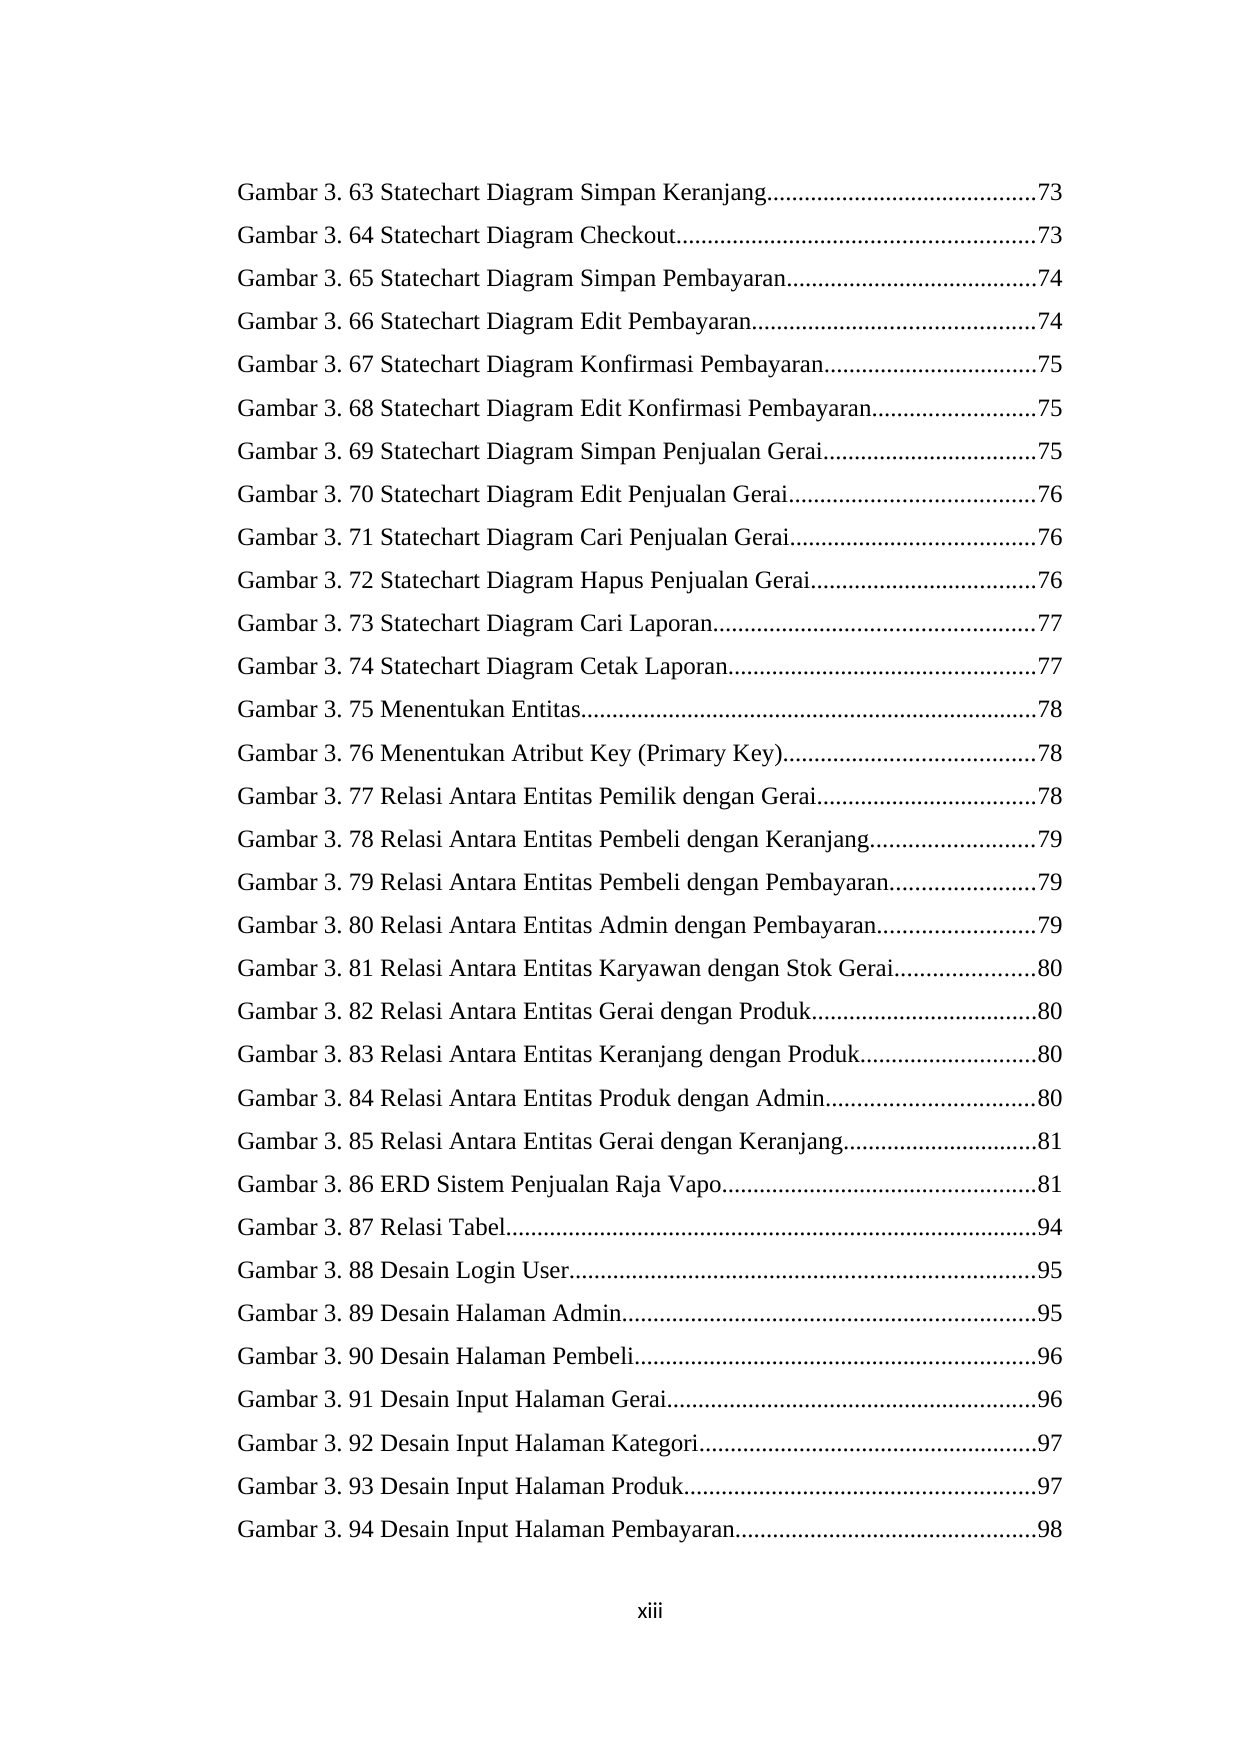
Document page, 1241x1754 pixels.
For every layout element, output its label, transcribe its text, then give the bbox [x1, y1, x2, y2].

text Gambar 3. 76 Menentukan Atribut Key (Primary Key) 78 [237, 738, 1063, 766]
text Gambar 3. 86 ERD Sistem Penjualan Raja Vapo 81 [237, 1169, 1063, 1198]
text Gambar 3. 78 Relasi Antara Entitas Pembeli dengan Keranjang 79 [237, 824, 1063, 853]
text Gambar 3. 65 Statechart Diagram Simpan Pembayaran 74 [237, 263, 1063, 292]
text Gambar 3. 66 Statechart Diagram Edit Pembayaran 74 [237, 306, 1063, 335]
text Gambar 3. 85 Relasi Antara Entitas Gerai dengan Keranjang 81 [237, 1126, 1063, 1154]
text Gambar 3. 84 Relasi Antara Entitas Produk dengan Admin 80 [237, 1083, 1063, 1111]
text Gambar 3. 89 Desain Halaman Admin 95 [237, 1298, 1063, 1327]
text Gambar 3. 77 Relasi Antara Entitas Pemilik dengan Gerai 78 [237, 781, 1063, 809]
text Gambar 3. 73 Statechart Diagram Cari Laporan 77 [237, 608, 1063, 637]
text Gambar 3. 91 Desain Input Halaman Gerai 96 [237, 1384, 1063, 1413]
text Gambar 3. 72 Statechart Diagram Hapus Penjualan Gerai 76 [237, 565, 1063, 594]
text Gambar 3. 83 Relasi Antara Entitas Keranjang dengan Produk 80 [237, 1039, 1063, 1068]
text Gambar 3. 71 Statechart Diagram Cari Penjualan Gerai 76 [237, 522, 1063, 551]
text Gambar 3. 68 Statechart Diagram Edit Konfirmasi Pembayaran 75 [237, 393, 1063, 421]
text Gambar 3. 88 Desain Login User 95 [237, 1255, 1063, 1284]
text Gambar 3. 94 Desain Input Halaman Pembayaran 98 [237, 1514, 1063, 1543]
text Gambar 3. 87 Relasi Tabel 94 [237, 1212, 1063, 1241]
text Gambar 3. 93 Desain Input Halaman Produk 97 [237, 1471, 1063, 1499]
text Gambar 3. 69 Statechart Diagram Simpan Penjualan Gerai 75 [237, 436, 1063, 464]
text Gambar 3. 74 Statechart Diagram Cetak Laporan 77 [237, 651, 1063, 680]
text Gambar 3. 90 Desain Halaman Pembeli 96 [237, 1341, 1063, 1370]
text Gambar 3. 79 Relasi Antara Entitas Pembeli dengan Pembayaran 79 [237, 867, 1063, 896]
text Gambar 3. 81 Relasi Antara Entitas Karyawan dengan Stok Gerai 80 [237, 953, 1063, 982]
text Gambar 3. 64 Statechart Diagram Checkout 73 [237, 220, 1063, 249]
text Gambar 3. 63 Statechart Diagram Simpan Keranjang 73 [237, 177, 1063, 206]
text Gambar 3. 70 Statechart Diagram Edit Penjualan Gerai 76 [237, 479, 1063, 508]
text Gambar 3. 67 Statechart Diagram Konfirmasi Pembayaran 75 [237, 349, 1063, 378]
text Gambar 3. 80 Relasi Antara Entitas Admin dengan Pembayaran 79 [237, 910, 1063, 939]
text Gambar 3. 92 Desain Input Halaman Kategori 97 [237, 1428, 1063, 1456]
text Gambar 3. 82 Relasi Antara Entitas Gerai dengan Produk 80 [237, 996, 1063, 1025]
text Gambar 3. 75 Menentukan Entitas 78 [237, 694, 1063, 723]
